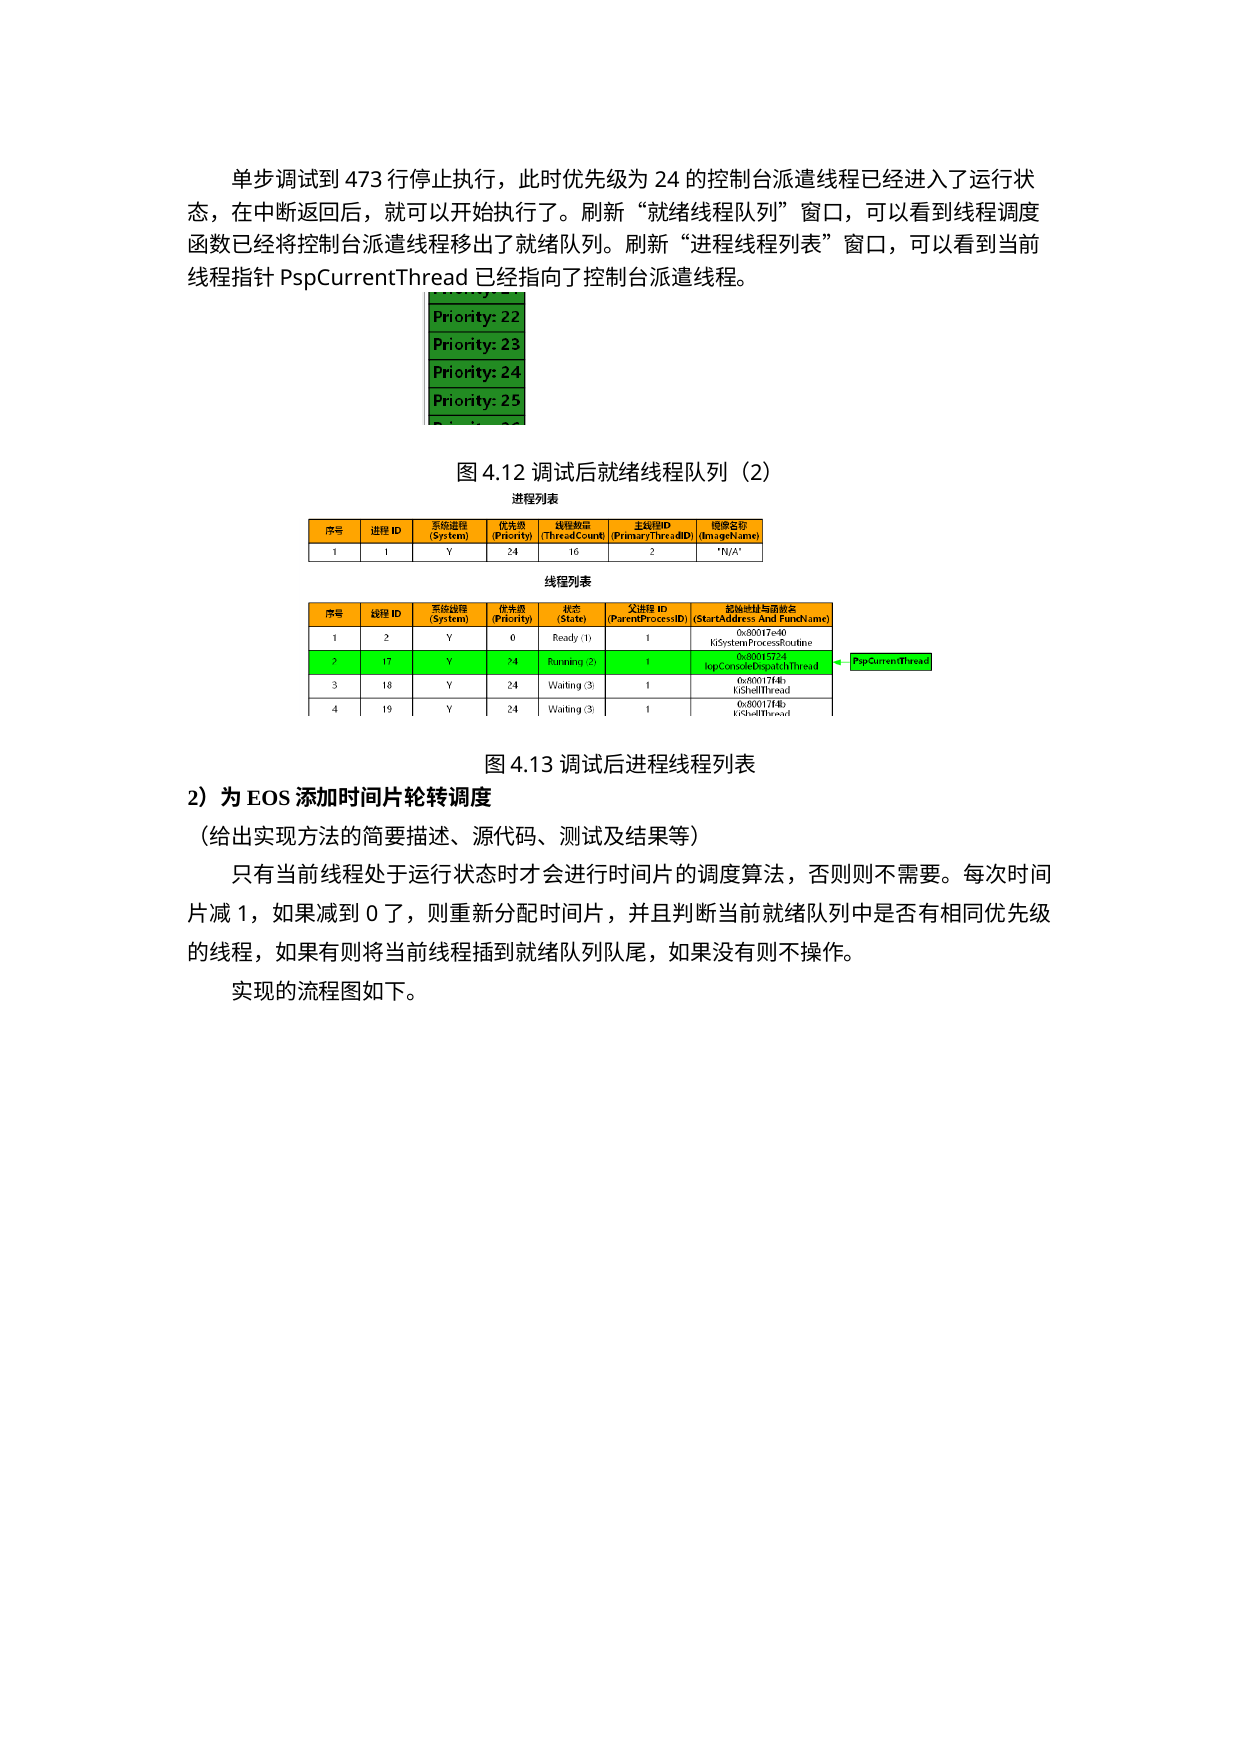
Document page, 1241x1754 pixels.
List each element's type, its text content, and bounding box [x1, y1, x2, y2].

text 图4.12 调试后就绪线程队列（2） [187, 454, 1053, 487]
text 只有当前线程处于运行状态时才会进行时间片的调度算法，否则则不需要。每次时间片减1，如果减到0了，则重新分配时间片，并且判断当前就绪队列中是否有相同优先级的线程，如果有则将当前线程插到就绪队列队尾，如果没有则不操作。 [187, 857, 1053, 967]
text （给出实现方法的简要描述、源代码、测试及结果等） [187, 818, 1053, 851]
text 单步调试到473行停止执行，此时优先级为 24 的控制台派遣线程已经进入了运行状态，在中断返回后，就可以开始执行了。刷新“就绪线程队列”窗口，可以看到线程调度函数已经将控制台派遣线程移出了就绪队列。刷新“进程线程列表”窗口，可以看到当前线程指针PspCurrentThread 已经指向了控制台派遣线程。 [187, 162, 1053, 292]
text 2）为EOS添加时间片轮转调度 [187, 779, 1053, 812]
picture [422, 292, 819, 425]
picture [299, 487, 941, 716]
text 图4.13 调试后进程线程列表 [187, 747, 1053, 779]
text 实现的流程图如下。 [187, 974, 1053, 1006]
